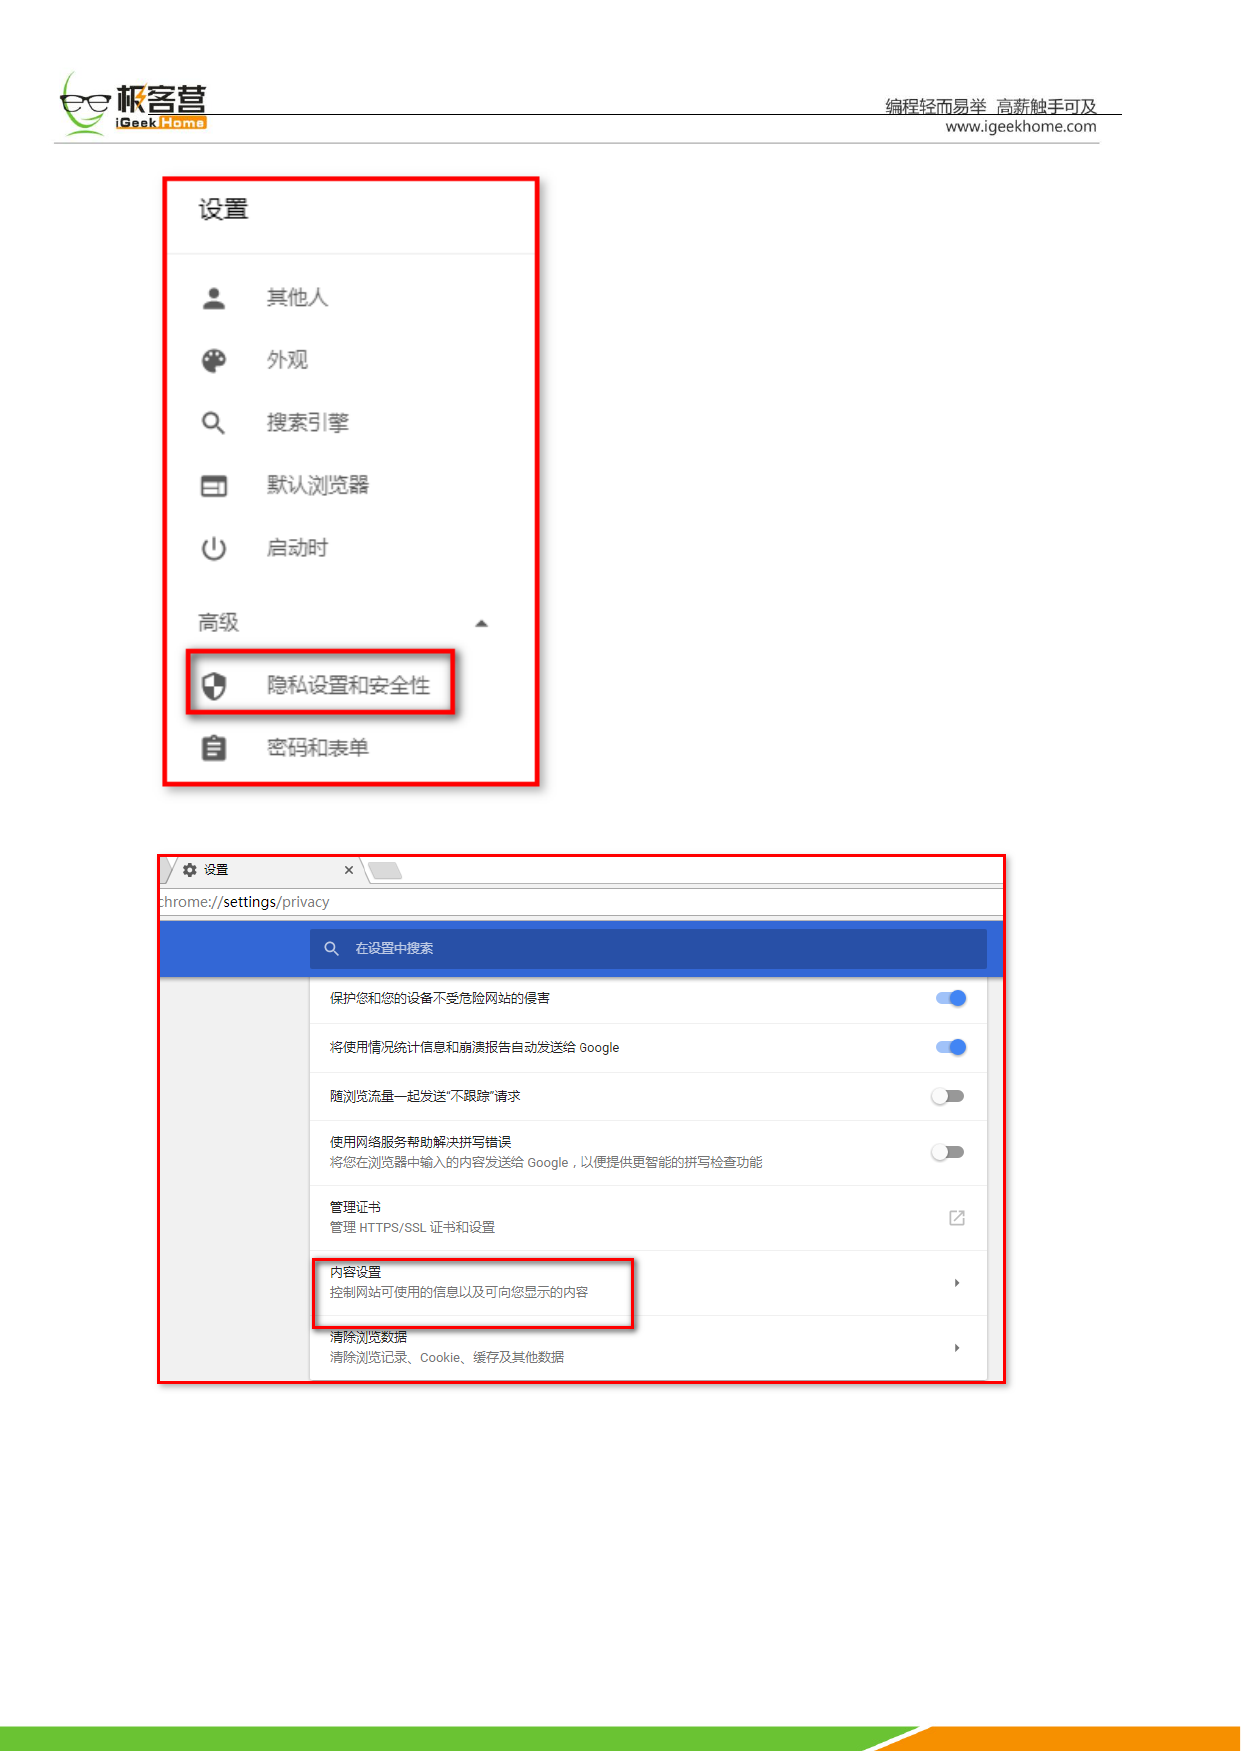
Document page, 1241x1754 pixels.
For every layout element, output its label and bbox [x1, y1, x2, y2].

picture [147, 162, 557, 804]
picture [0, 1, 1203, 151]
picture [147, 844, 1016, 1394]
picture [0, 1688, 1241, 1751]
